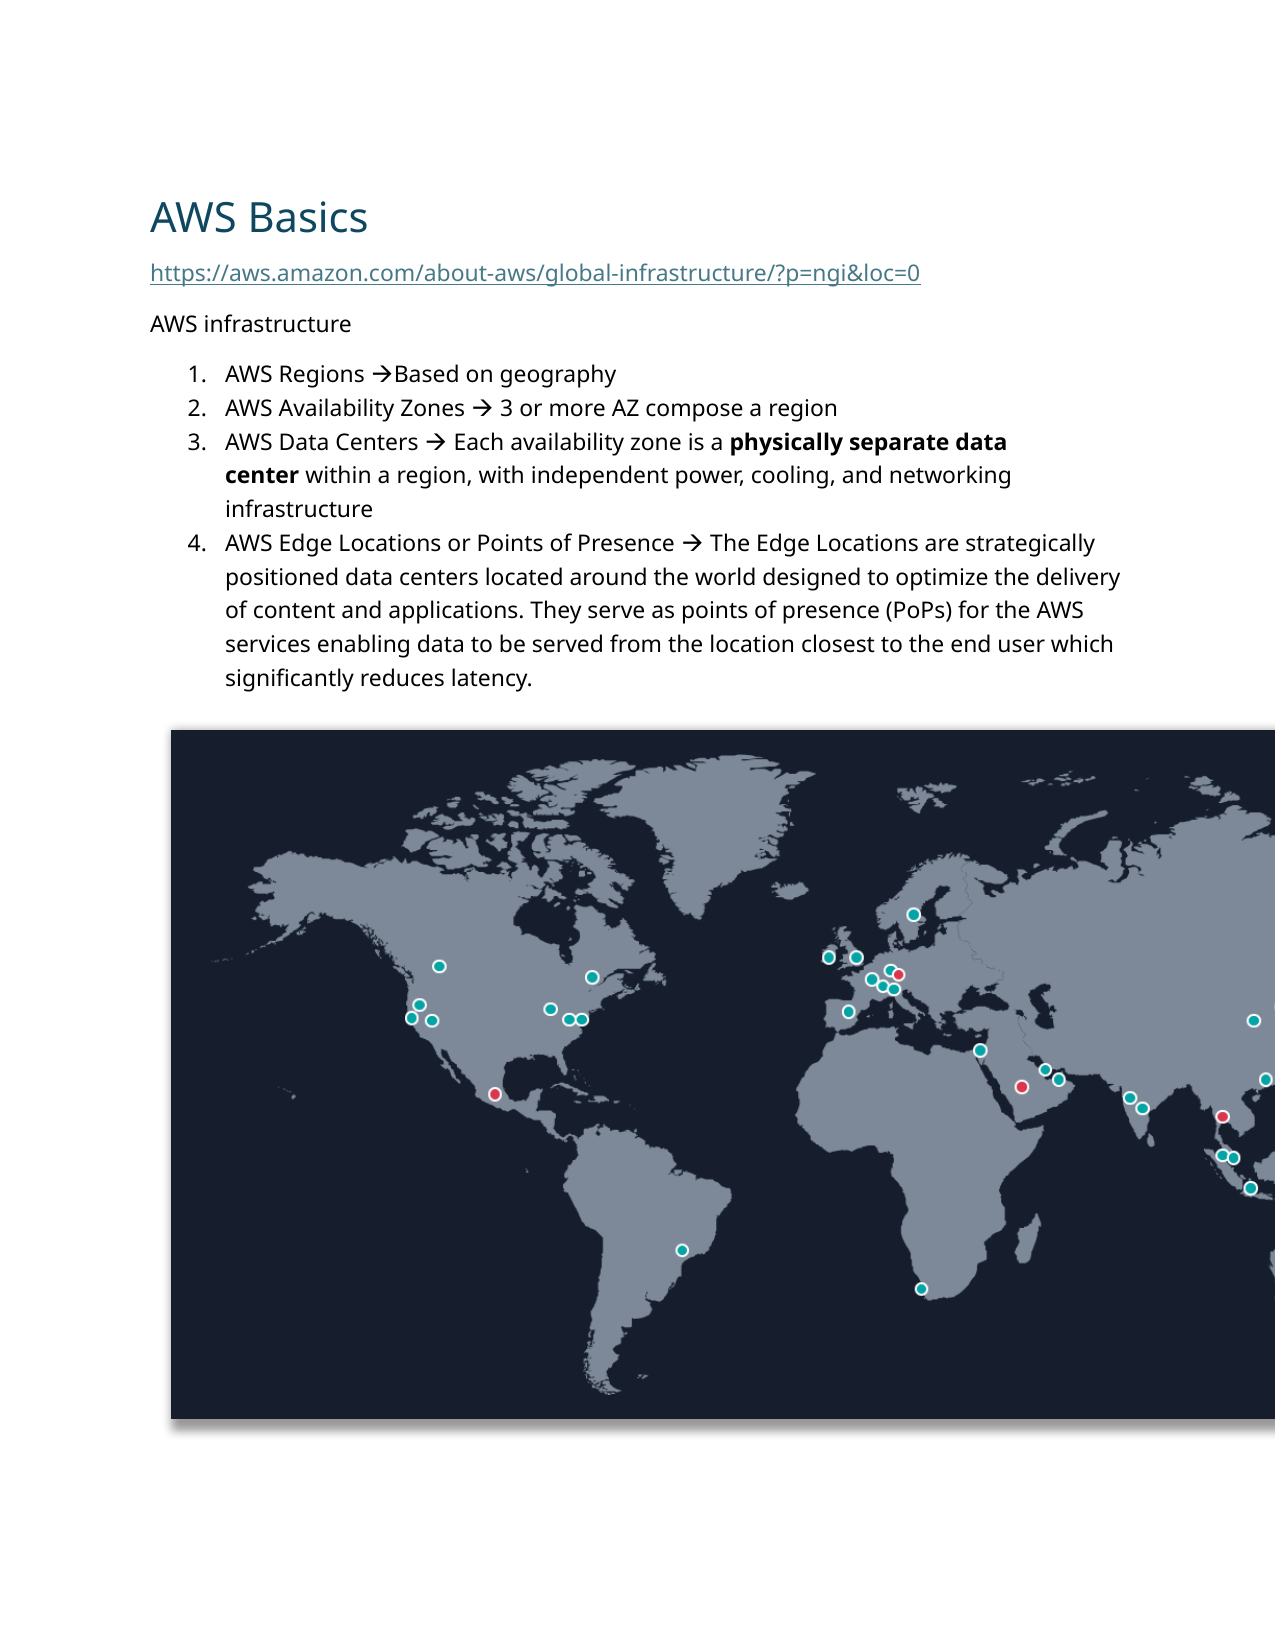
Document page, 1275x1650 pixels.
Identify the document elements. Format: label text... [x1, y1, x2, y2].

text AWS infrastructure [150, 307, 1125, 339]
picture [171, 730, 1275, 1419]
list AWS Edge Locations or Points of Presence The Edge Locations are strategically positioned data centers located around the world designed to optimize the delivery of content and applications. They serve as points of presence (PoPs) for the AWS services enabling data to be served from the location closest to the end user which significantly reduces latency. [187, 527, 1125, 693]
text https://aws.amazon.com/about-aws/global-infrastructure/?p=ngi&loc=0 [150, 257, 1125, 288]
subtitle AWS Basics [150, 187, 1125, 244]
list AWS Availability Zones 3 or more AZ compose a region [187, 392, 1125, 423]
list AWS Data Centers Each availability zone is a physically separate data center within a region, with independent power, cooling, and networking infrastructure [187, 425, 1125, 524]
list AWS Regions Based on geography [187, 358, 1125, 389]
